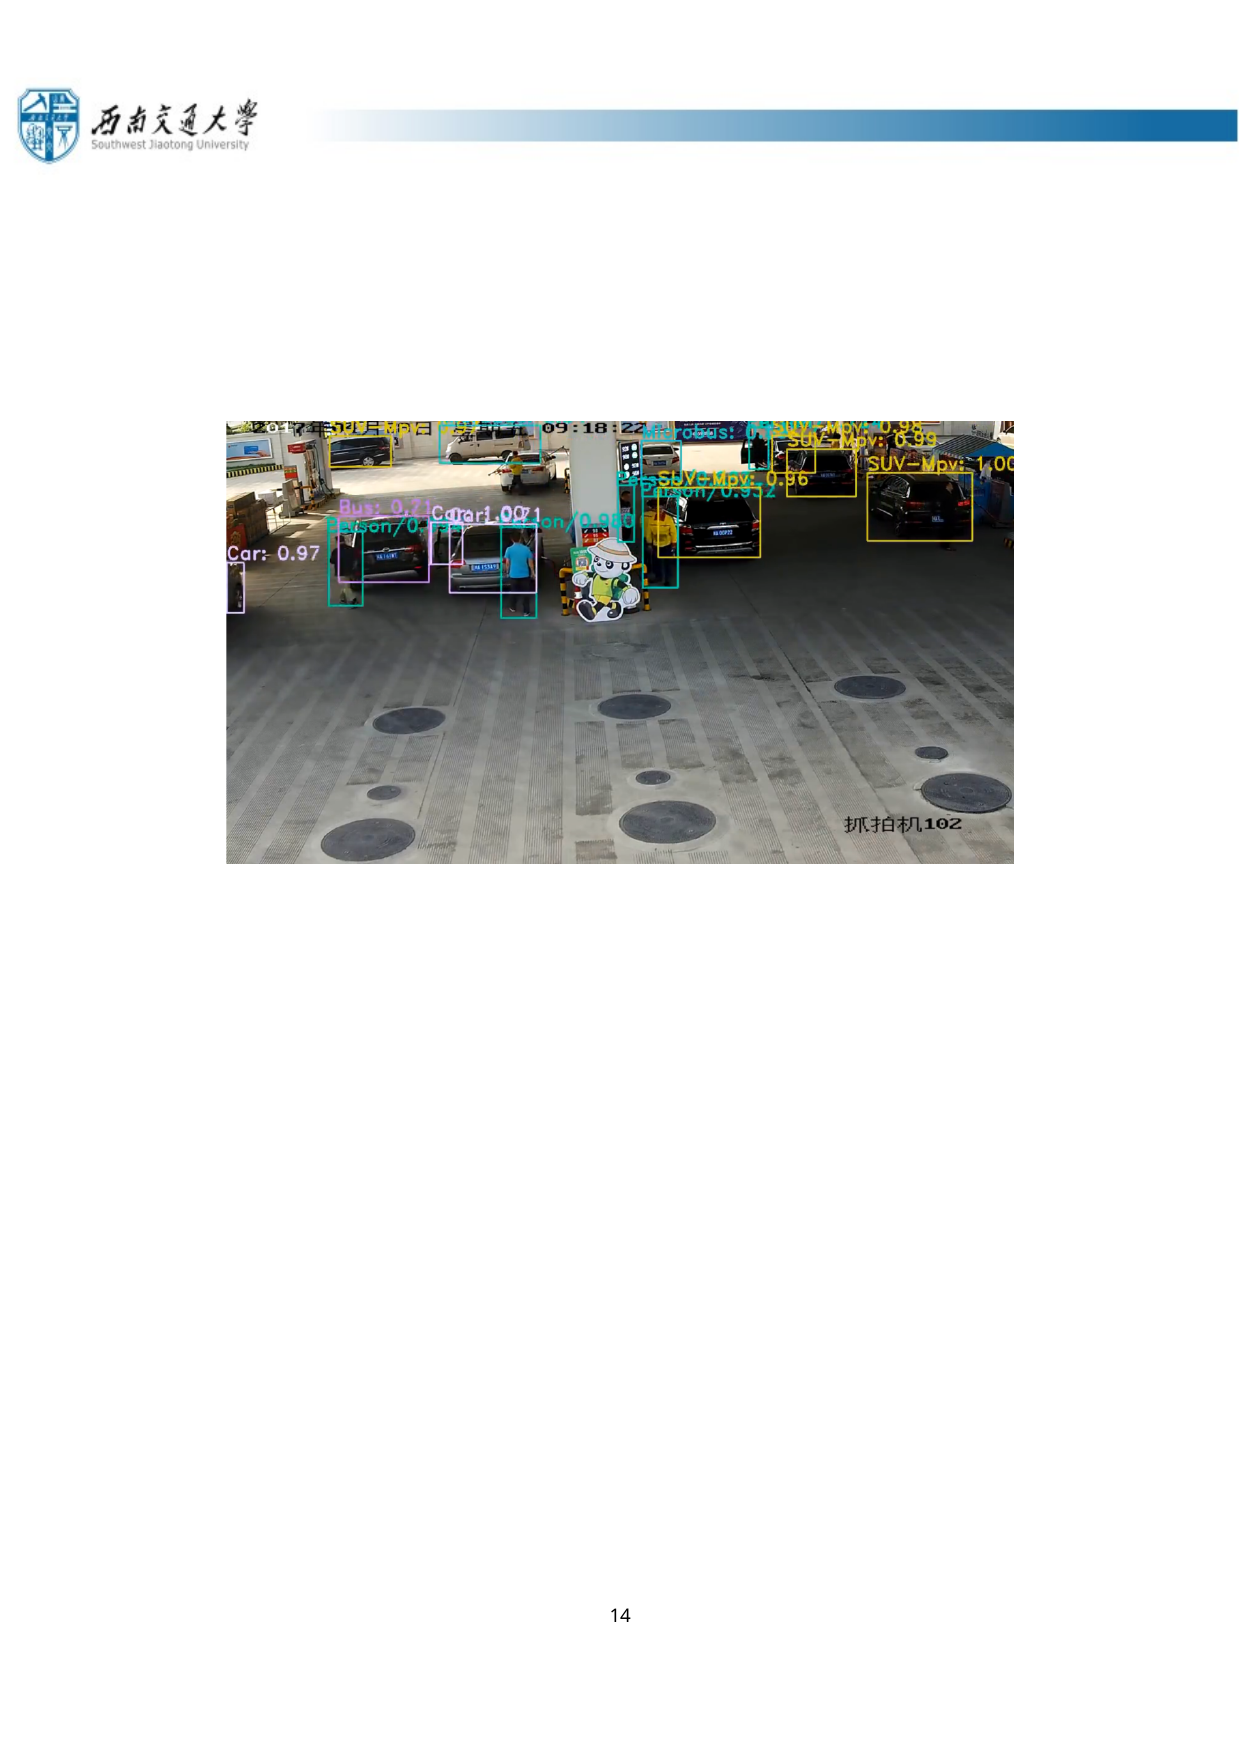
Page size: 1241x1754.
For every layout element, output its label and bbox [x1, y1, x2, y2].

picture [226, 421, 1014, 864]
picture [0, 77, 1239, 180]
